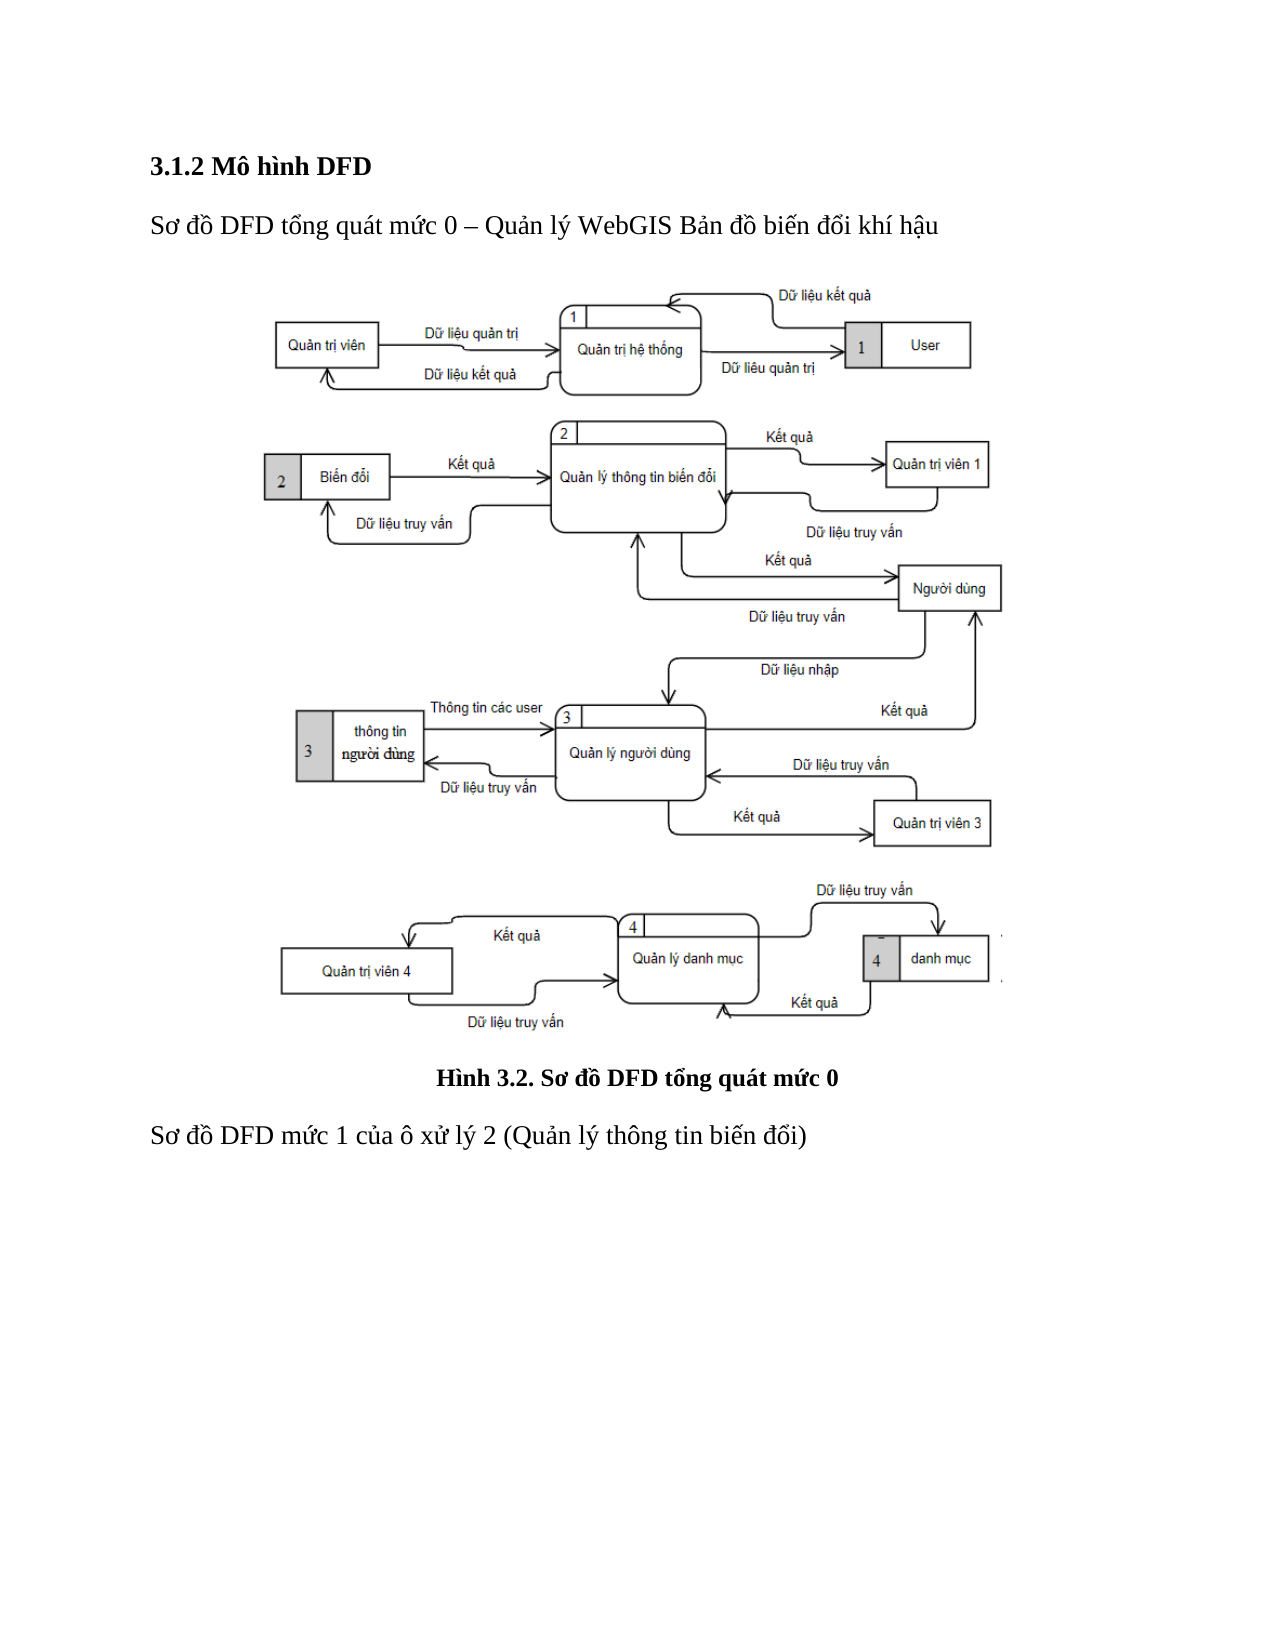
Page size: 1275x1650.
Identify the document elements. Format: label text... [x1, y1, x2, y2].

text Sơ đồ DFD mức 1 của ô xử lý 2 (Quản lý thông tin biến đổi) [150, 1119, 1125, 1150]
subtitle Mô hình DFD [150, 150, 1125, 181]
picture [249, 268, 1026, 1051]
text Hình 3.2. Sơ đồ DFD tổng quát mức 0 [150, 1063, 1125, 1092]
text Sơ đồ DFD tổng quát mức 0 – Quản lý WebGIS Bản đồ biến đổi khí hậu [150, 209, 1125, 240]
